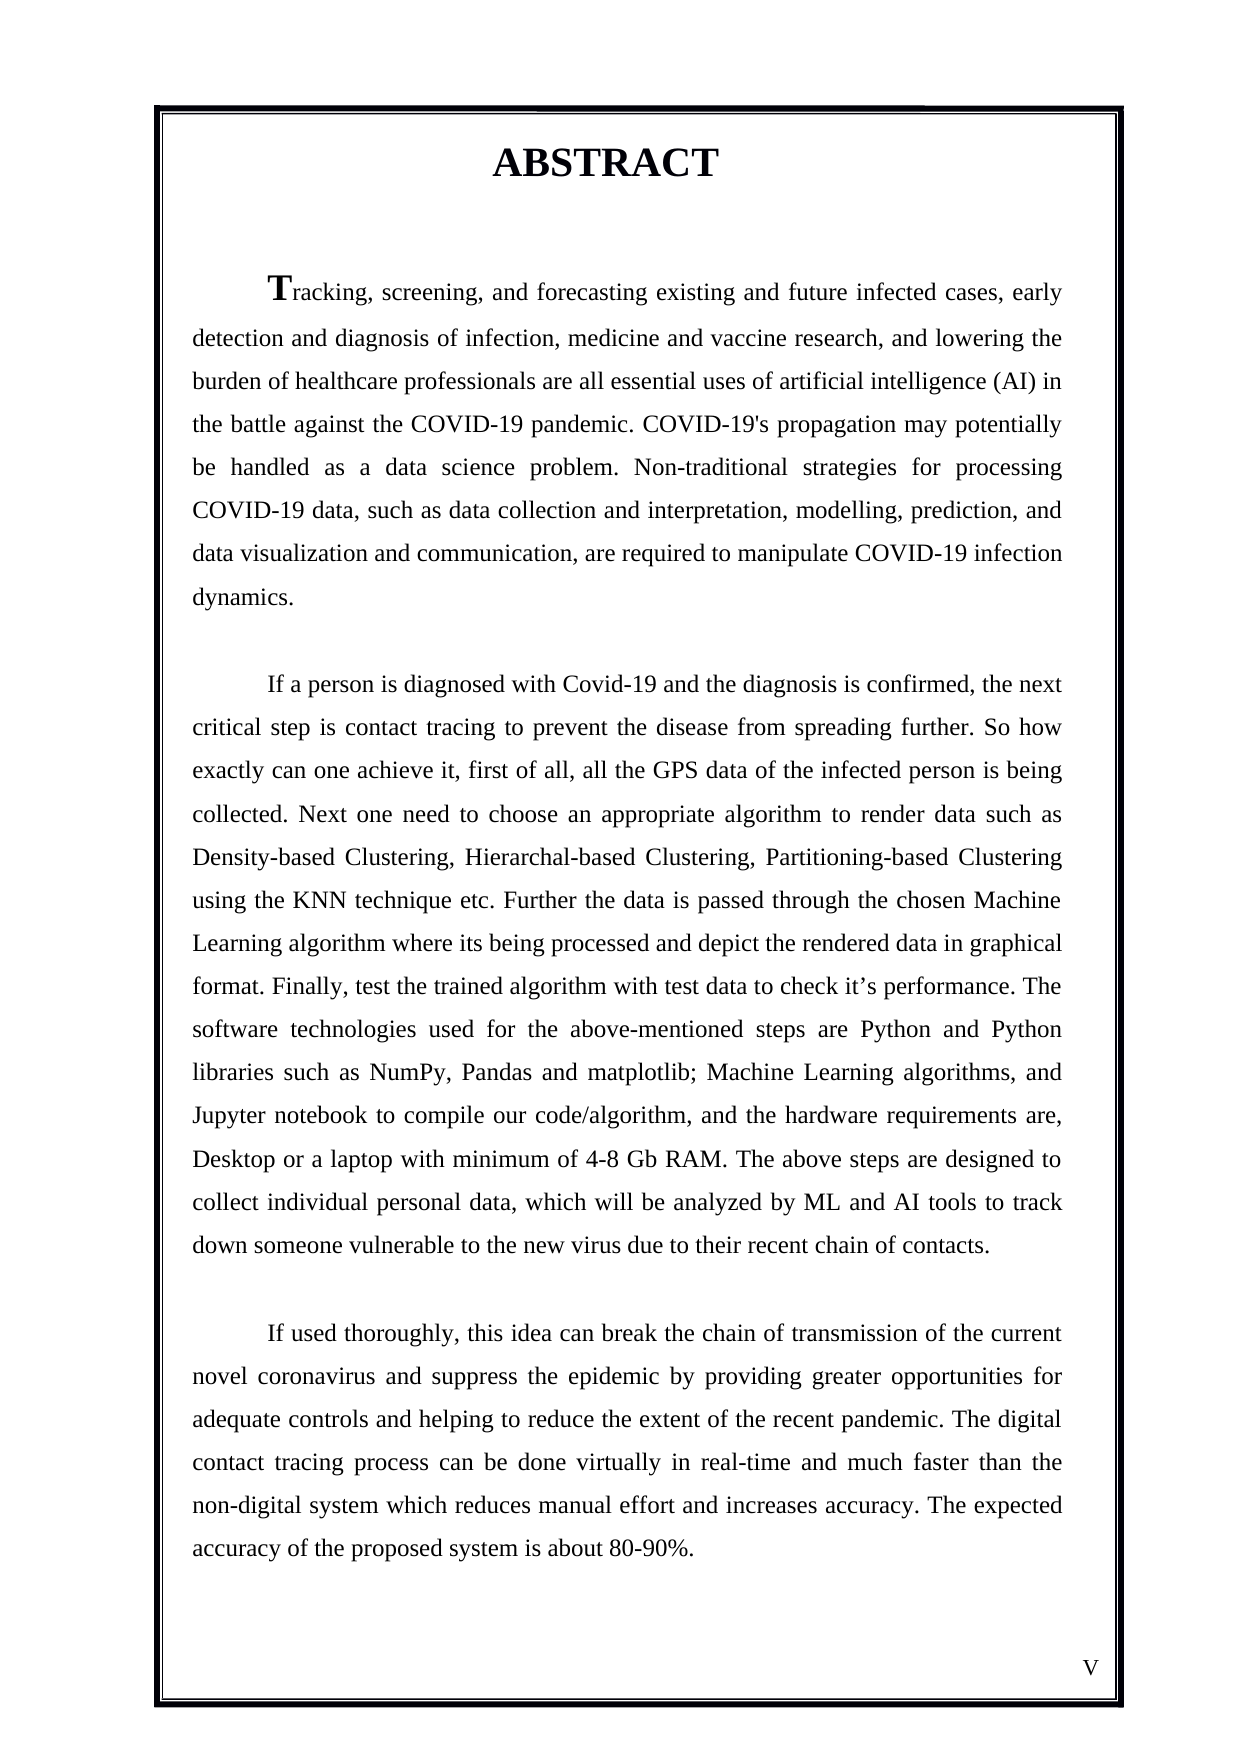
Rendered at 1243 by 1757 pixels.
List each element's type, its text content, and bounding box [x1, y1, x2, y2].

text Tracking, screening, and forecasting existing and future infected cases, early detection and diagnosis of infection, medicine and vaccine research, and lowering the burden of healthcare professionals are all essential uses of artificial intelligence (AI) in the battle against the COVID-19 pandemic. COVID-19's propagation may potentially be handled as a data science problem. Non-traditional strategies for processing COVID-19 data, such as data collection and interpretation, modelling, prediction, and data visualization and communication, are required to manipulate COVID-19 infection dynamics. [192, 265, 1063, 610]
text If a person is diagnosed with Covid-19 and the diagnosis is confirmed, the next critical step is contact tracing to prevent the disease from spreading further. So how exactly can one achieve it, first of all, all the GPS data of the infected person is being collected. Next one need to choose an appropriate algorithm to render data such as Density-based Clustering, Hierarchal-based Clustering, Partitioning-based Clustering using the KNN technique etc. Further the data is passed through the chosen Machine Learning algorithm where its being processed and depict the rendered data in graphical format. Finally, test the trained algorithm with test data to check it’s performance. The software technologies used for the above-mentioned steps are Python and Python libraries such as NumPy, Pandas and matplotlib; Machine Learning algorithms, and Jupyter notebook to compile our code/algorithm, and the hardware requirements are, Desktop or a laptop with minimum of 4-8 Gb RAM. The above steps are designed to collect individual personal data, which will be analyzed by ML and AI tools to track down someone vulnerable to the new virus due to their recent chain of contacts. [192, 669, 1063, 1259]
text ABSTRACT [417, 137, 988, 185]
text If used thoroughly, this idea can break the chain of transmission of the current novel coronavirus and suppress the epidemic by providing greater opportunities for adequate controls and helping to reduce the extent of the recent pandemic. The digital contact tracing process can be done virtually in real-time and much faster than the non-digital system which reduces manual effort and increases accuracy. The expected accuracy of the proposed system is about 80-90%. [192, 1318, 1063, 1562]
